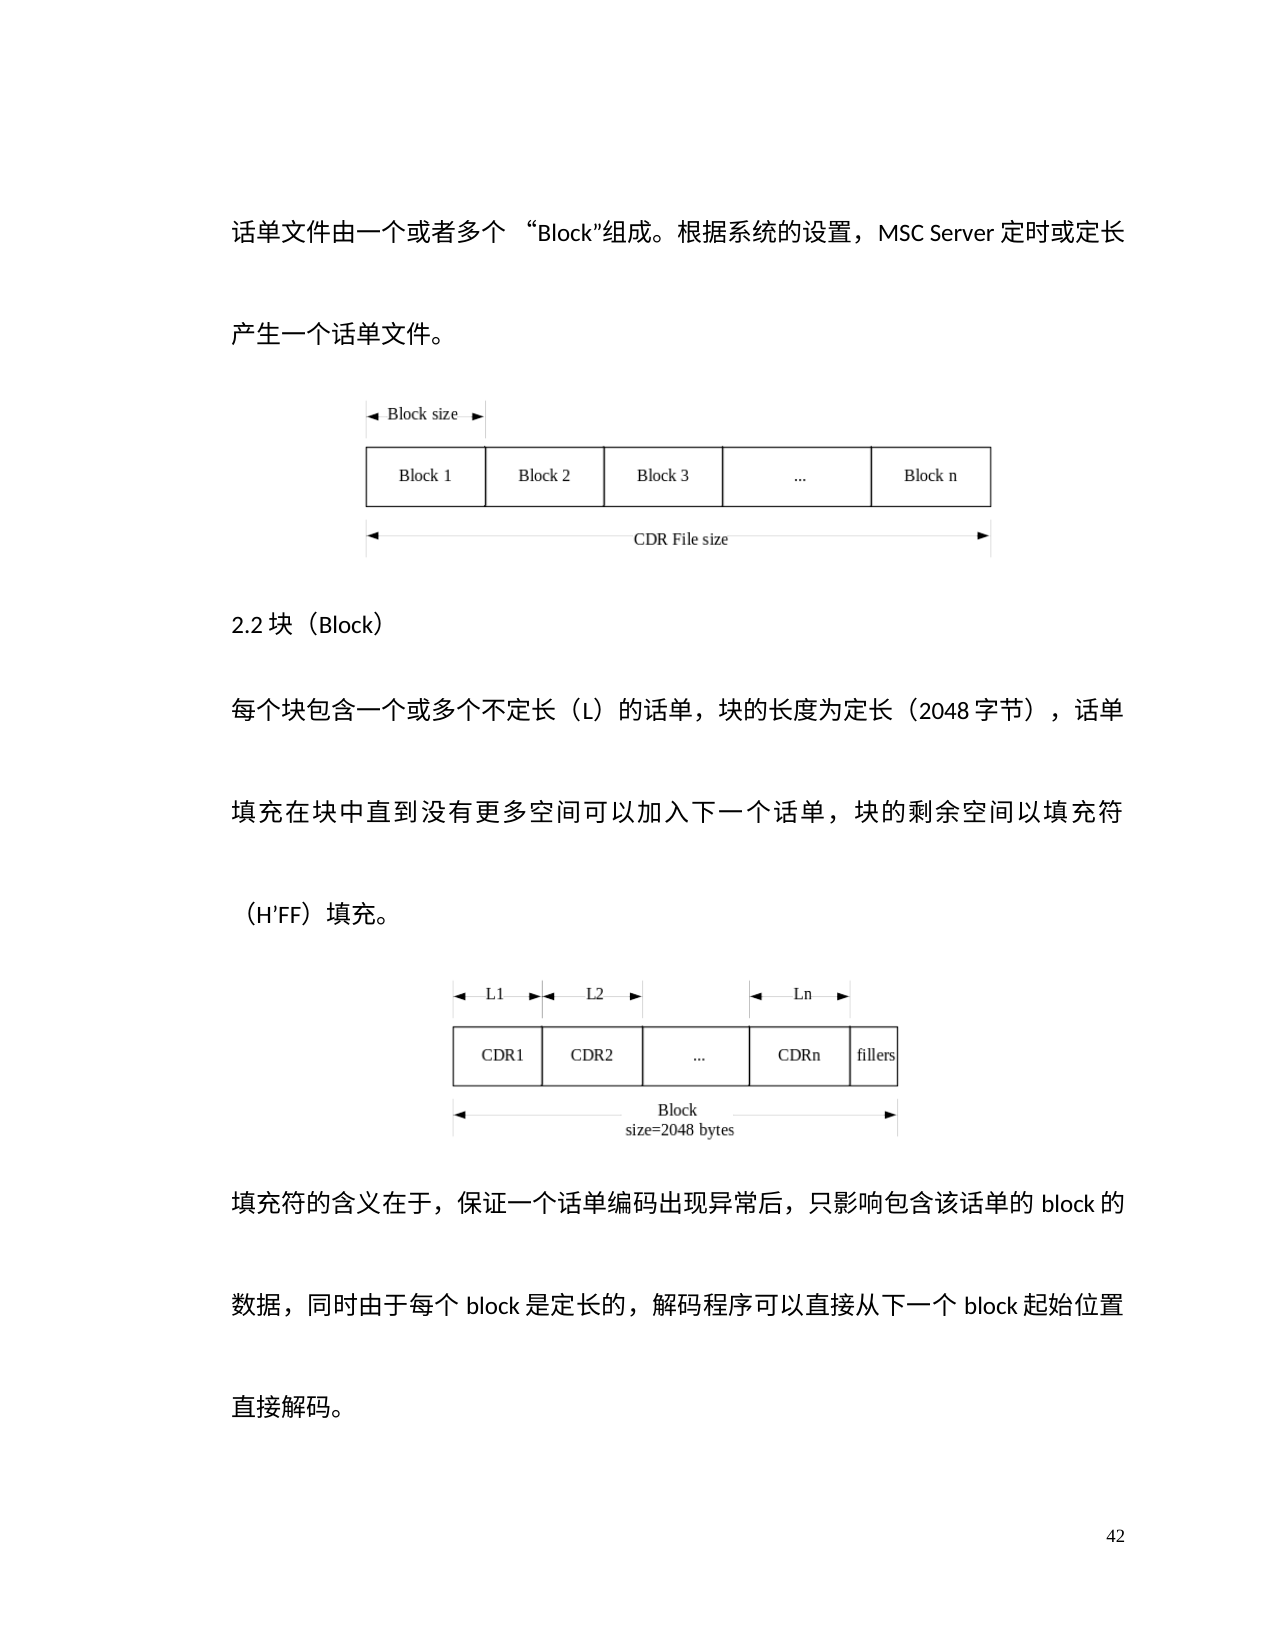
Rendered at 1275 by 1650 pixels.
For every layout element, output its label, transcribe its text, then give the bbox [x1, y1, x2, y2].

list 每个块包含一个或多个不定长（L）的话单，块的长度为定长（2048字节），话单填充在块中直到没有更多空间可以加入下一个话单，块的剩余空间以填充符（H’FF）填充。 [231, 674, 1125, 946]
list 2.2 块（Block） [231, 588, 1125, 656]
list 填充符的含义在于，保证一个话单编码出现异常后，只影响包含该话单的block的数据，同时由于每个block是定长的，解码程序可以直接从下一个block起始位置直接解码。 [231, 1168, 1125, 1440]
list 话单文件由一个或者多个 “Block”组成。根据系统的设置，MSC Server定时或定长产生一个话单文件。 [231, 197, 1125, 367]
